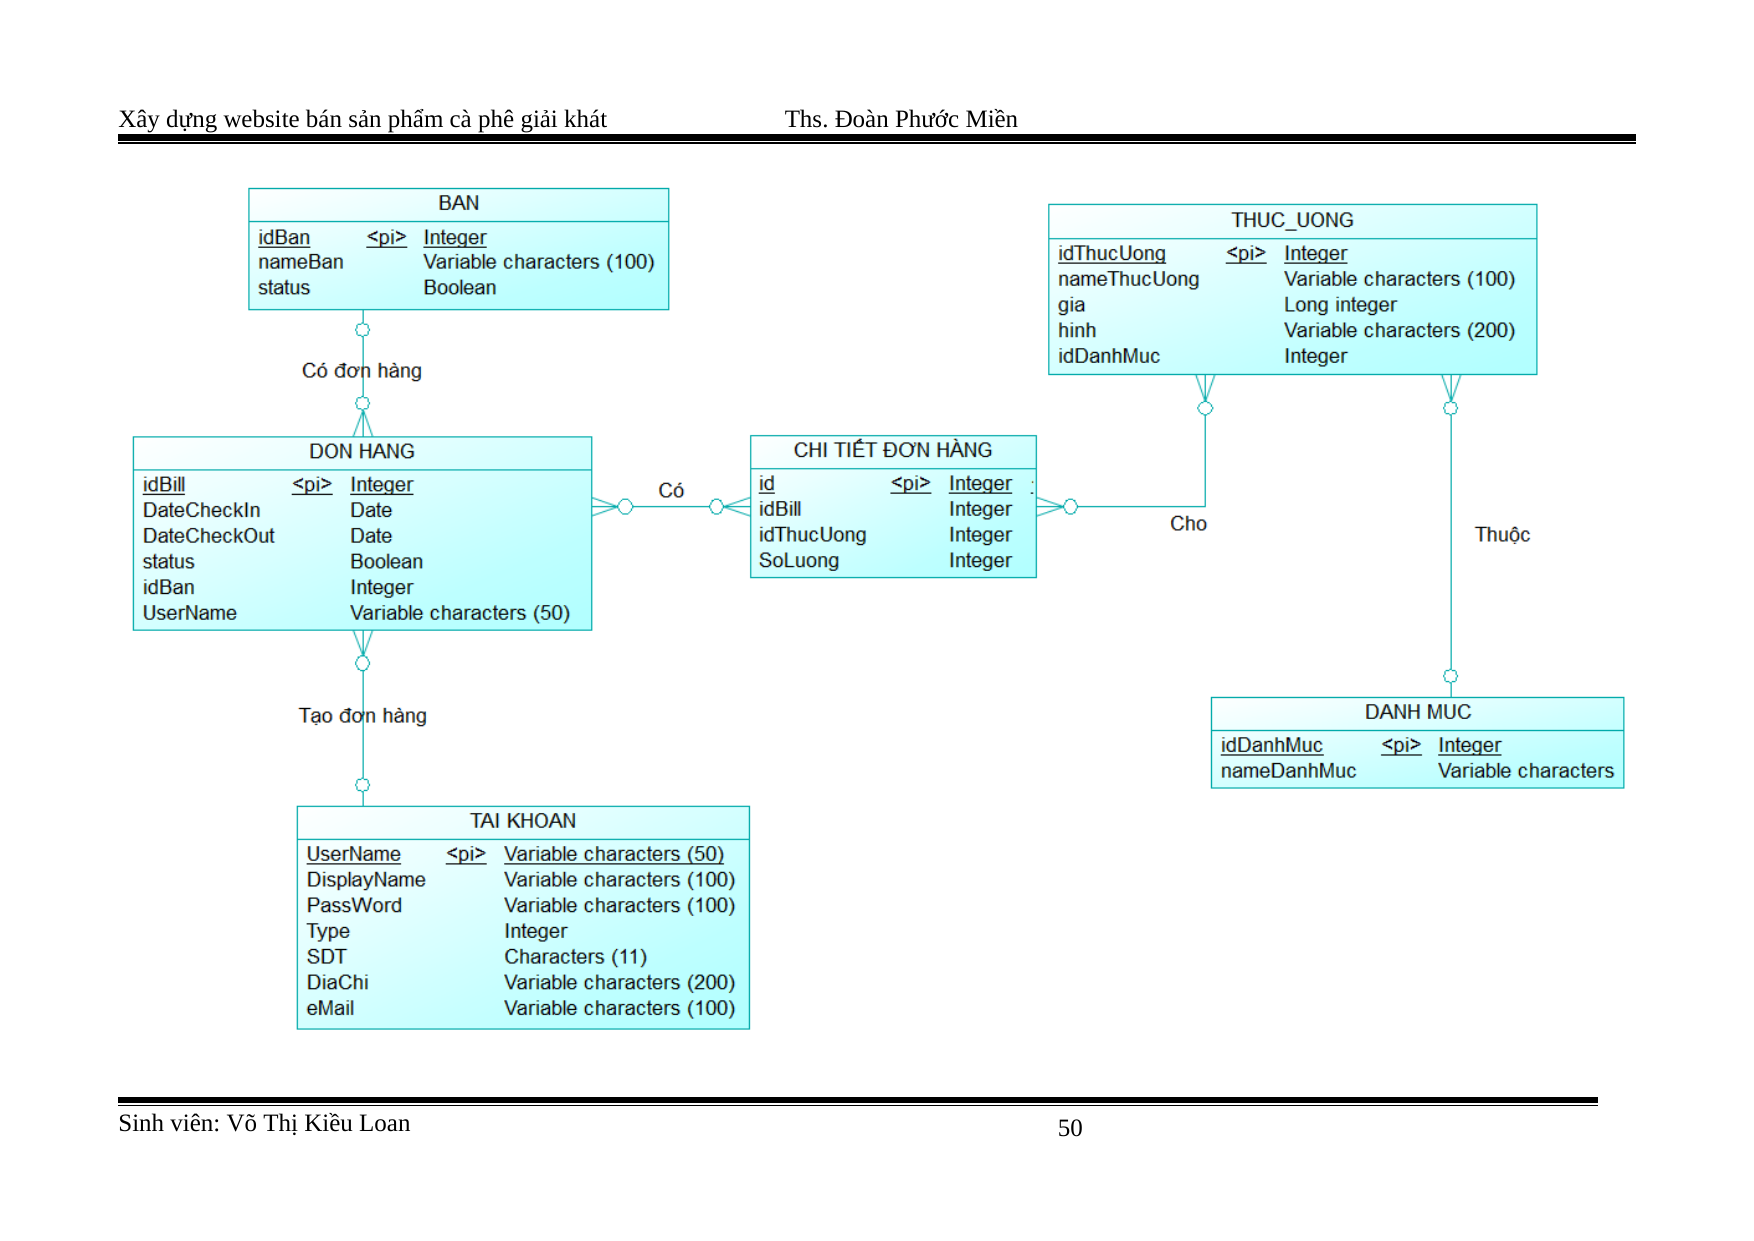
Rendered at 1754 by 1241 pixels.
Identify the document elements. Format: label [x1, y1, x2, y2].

picture [118, 177, 1637, 1042]
